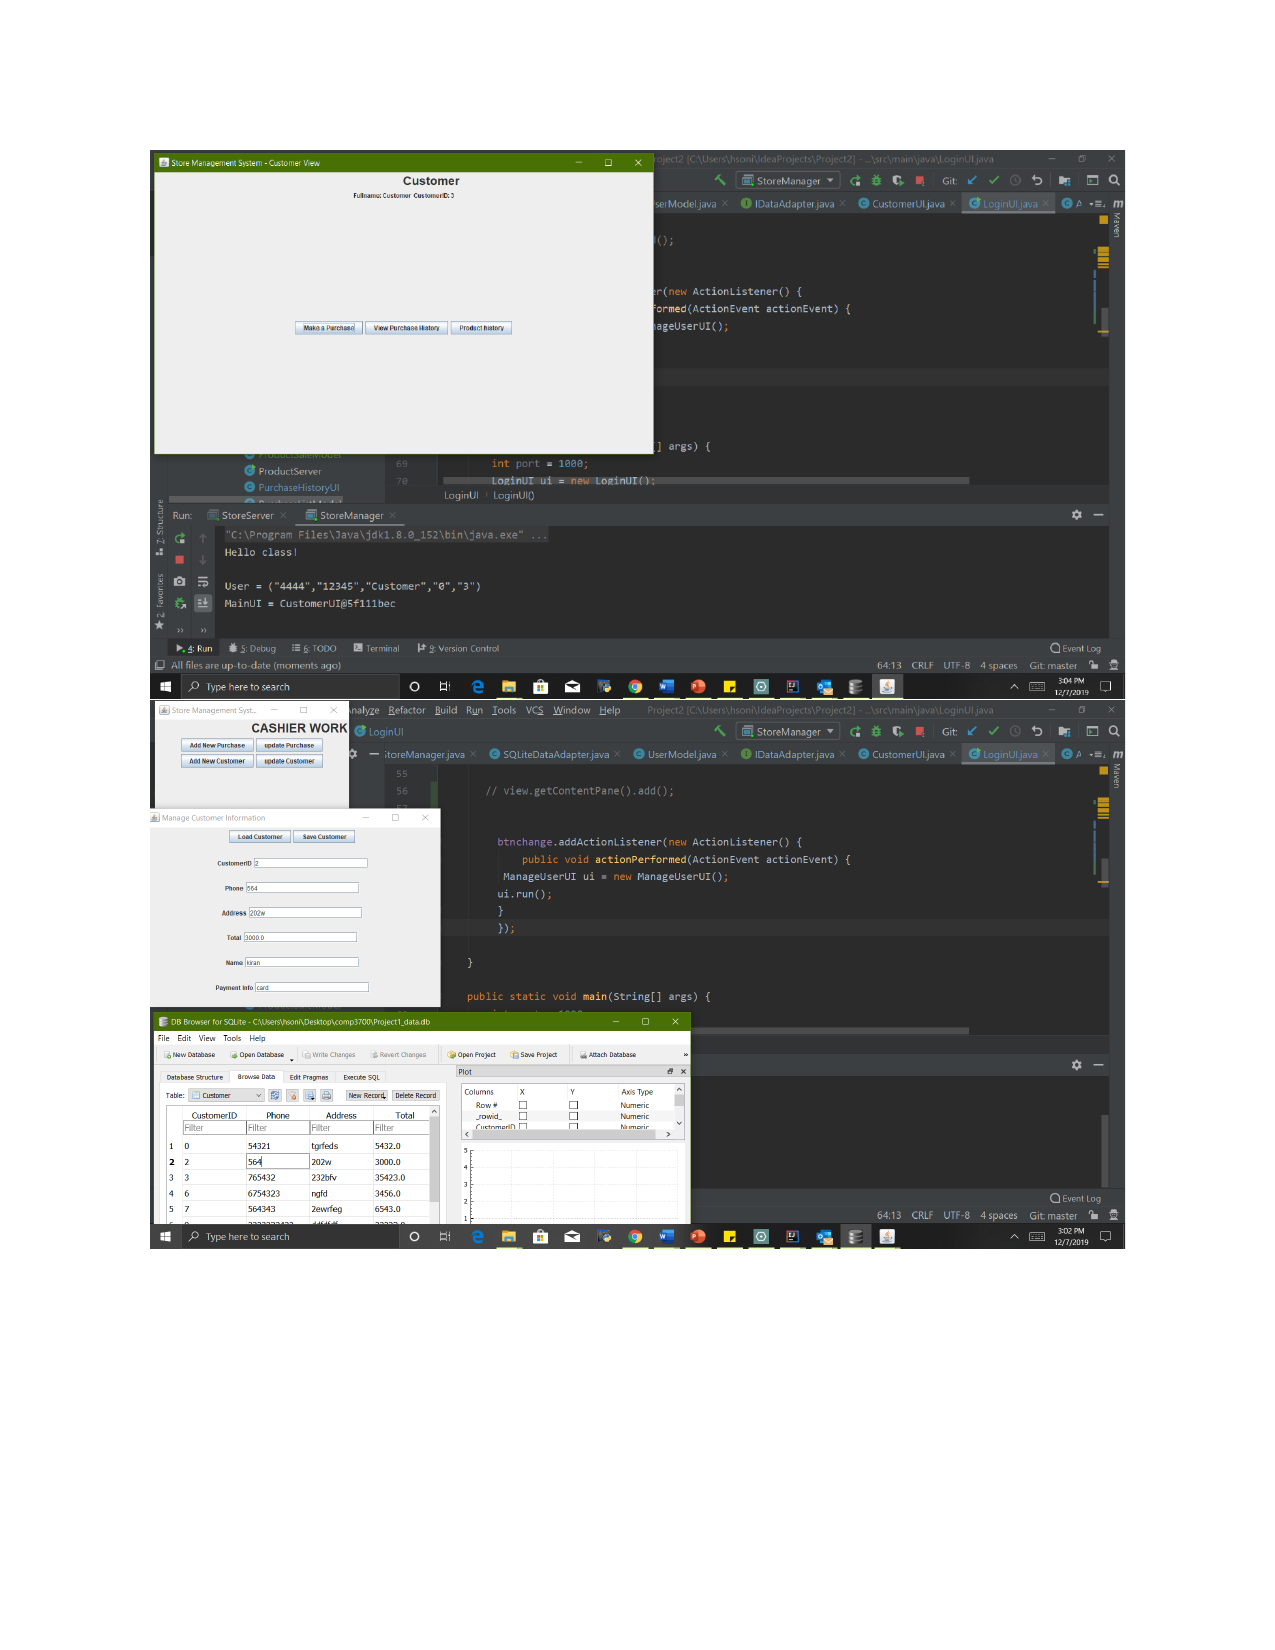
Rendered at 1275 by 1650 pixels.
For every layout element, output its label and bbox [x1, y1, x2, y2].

picture [150, 700, 1125, 1249]
picture [150, 150, 1125, 699]
